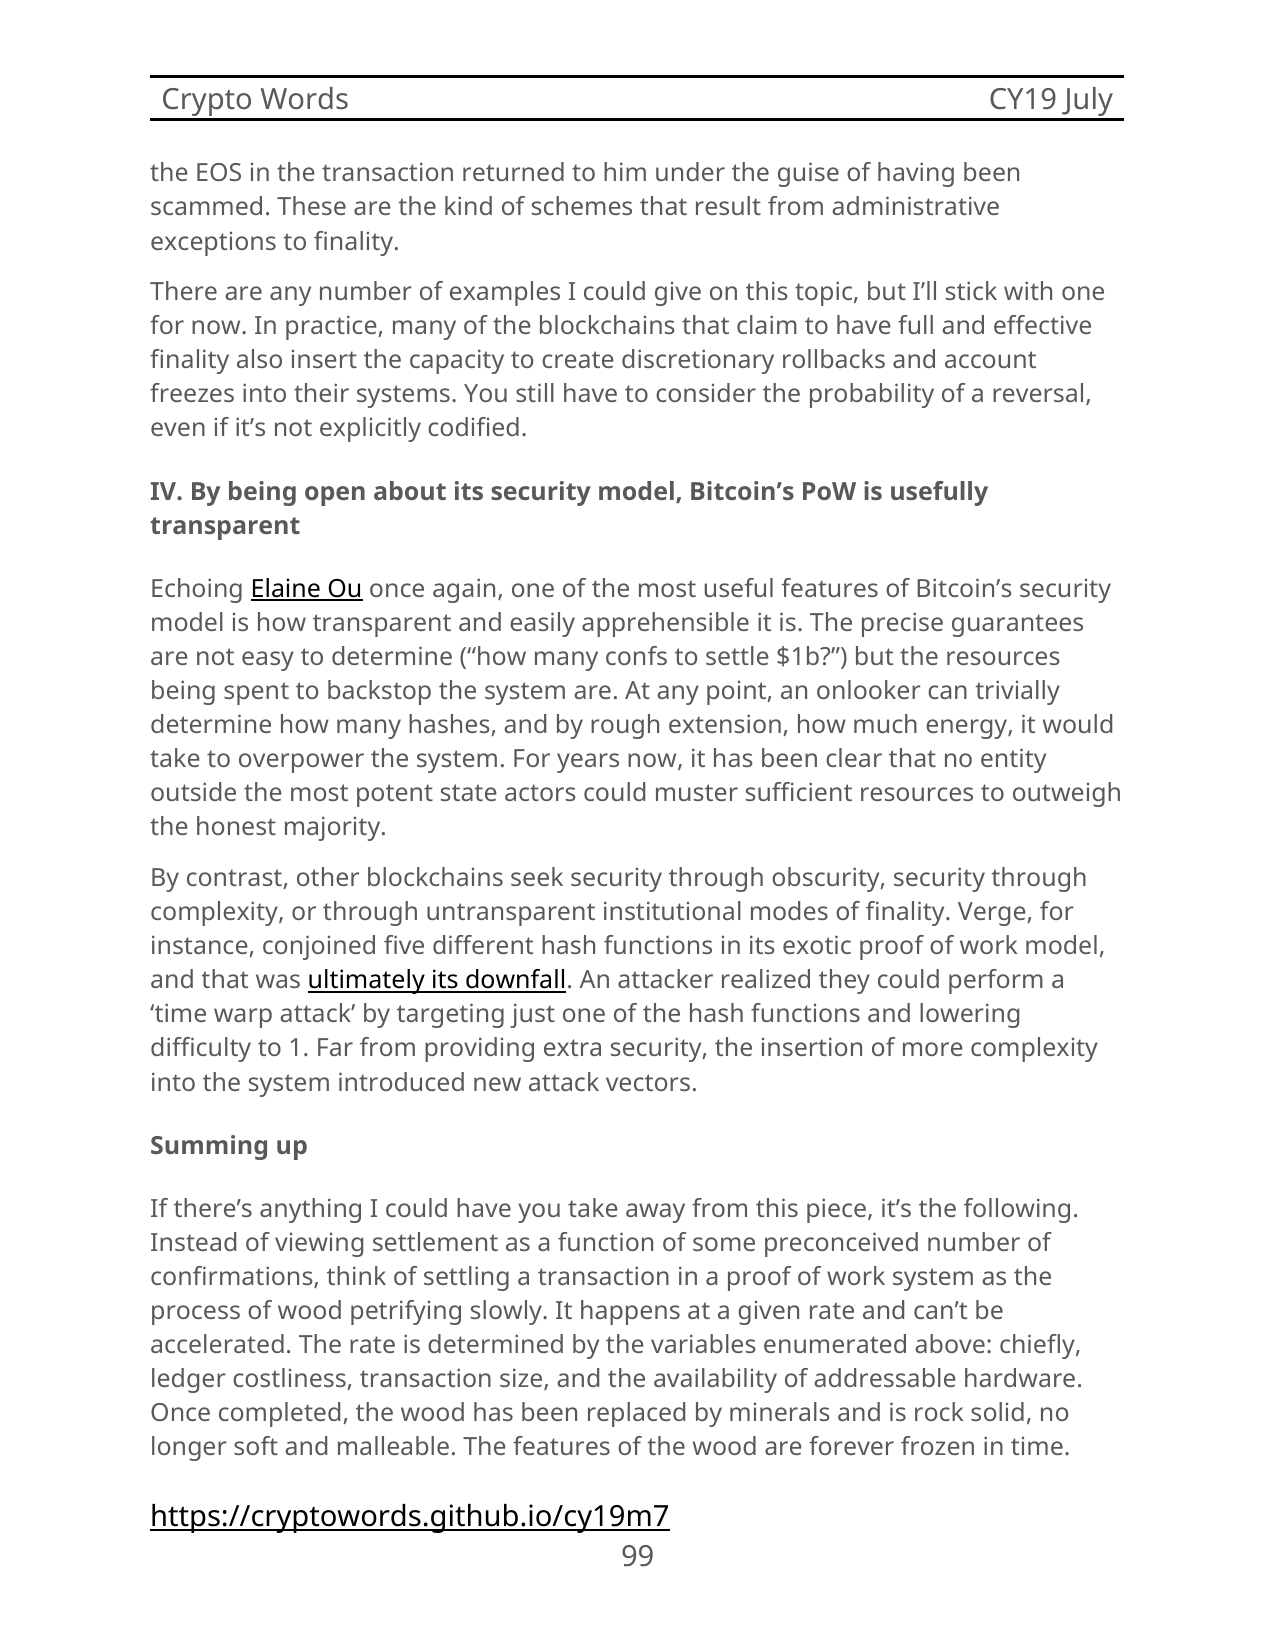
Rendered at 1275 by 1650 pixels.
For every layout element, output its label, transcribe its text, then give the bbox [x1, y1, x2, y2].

text Echoing Elaine Ou once again, one of the most useful features of Bitcoin’s security model is how transparent and easily apprehensible it is. The precise guarantees are not easy to determine (“how many confs to settle $1b?”) but the resources being spent to backstop the system are. At any point, an onlooker can trivially determine how many hashes, and by rough extension, how much energy, it would take to overpower the system. For years now, it has been clear that no entity outside the most potent state actors could muster sufficient resources to outweigh the honest majority. [150, 571, 1125, 843]
text There are any number of examples I could give on this topic, but I’ll stick with one for now. In practice, many of the blockchains that claim to have full and effective finality also insert the capacity to create discretionary rollbacks and account freezes into their systems. You still have to consider the probability of a reversal, even if it’s not explicitly codified. [150, 274, 1125, 444]
text By contrast, other blockchains seek security through obscurity, security through complexity, or through untransparent institutional modes of finality. Verge, for instance, conjoined five different hash functions in its exotic proof of work model, and that was ultimately its downfall. An attacker realized they could perform a ‘time warp attack’ by targeting just one of the hash functions and lowering difficulty to 1. Far from providing extra security, the insertion of more complexity into the system introduced new attack vectors. [150, 860, 1125, 1098]
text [150, 155, 1125, 257]
subtitle Summing up [150, 1127, 1125, 1161]
text If there’s anything I could have you take away from this piece, it’s the following. Instead of viewing settlement as a function of some preconceived number of confirmations, think of settling a transaction in a proof of work system as the process of wood petrifying slowly. It happens at a given rate and can’t be accelerated. The rate is determined by the variables enumerated above: chiefly, ledger costliness, transaction size, and the availability of addressable hardware. Once completed, the wood has been replaced by minerals and is rock solid, no longer soft and malleable. The features of the wood are forever frozen in time. [150, 1191, 1125, 1463]
subtitle IV. By being open about its security model, Bitcoin’s PoW is usefully transparent [150, 473, 1125, 541]
